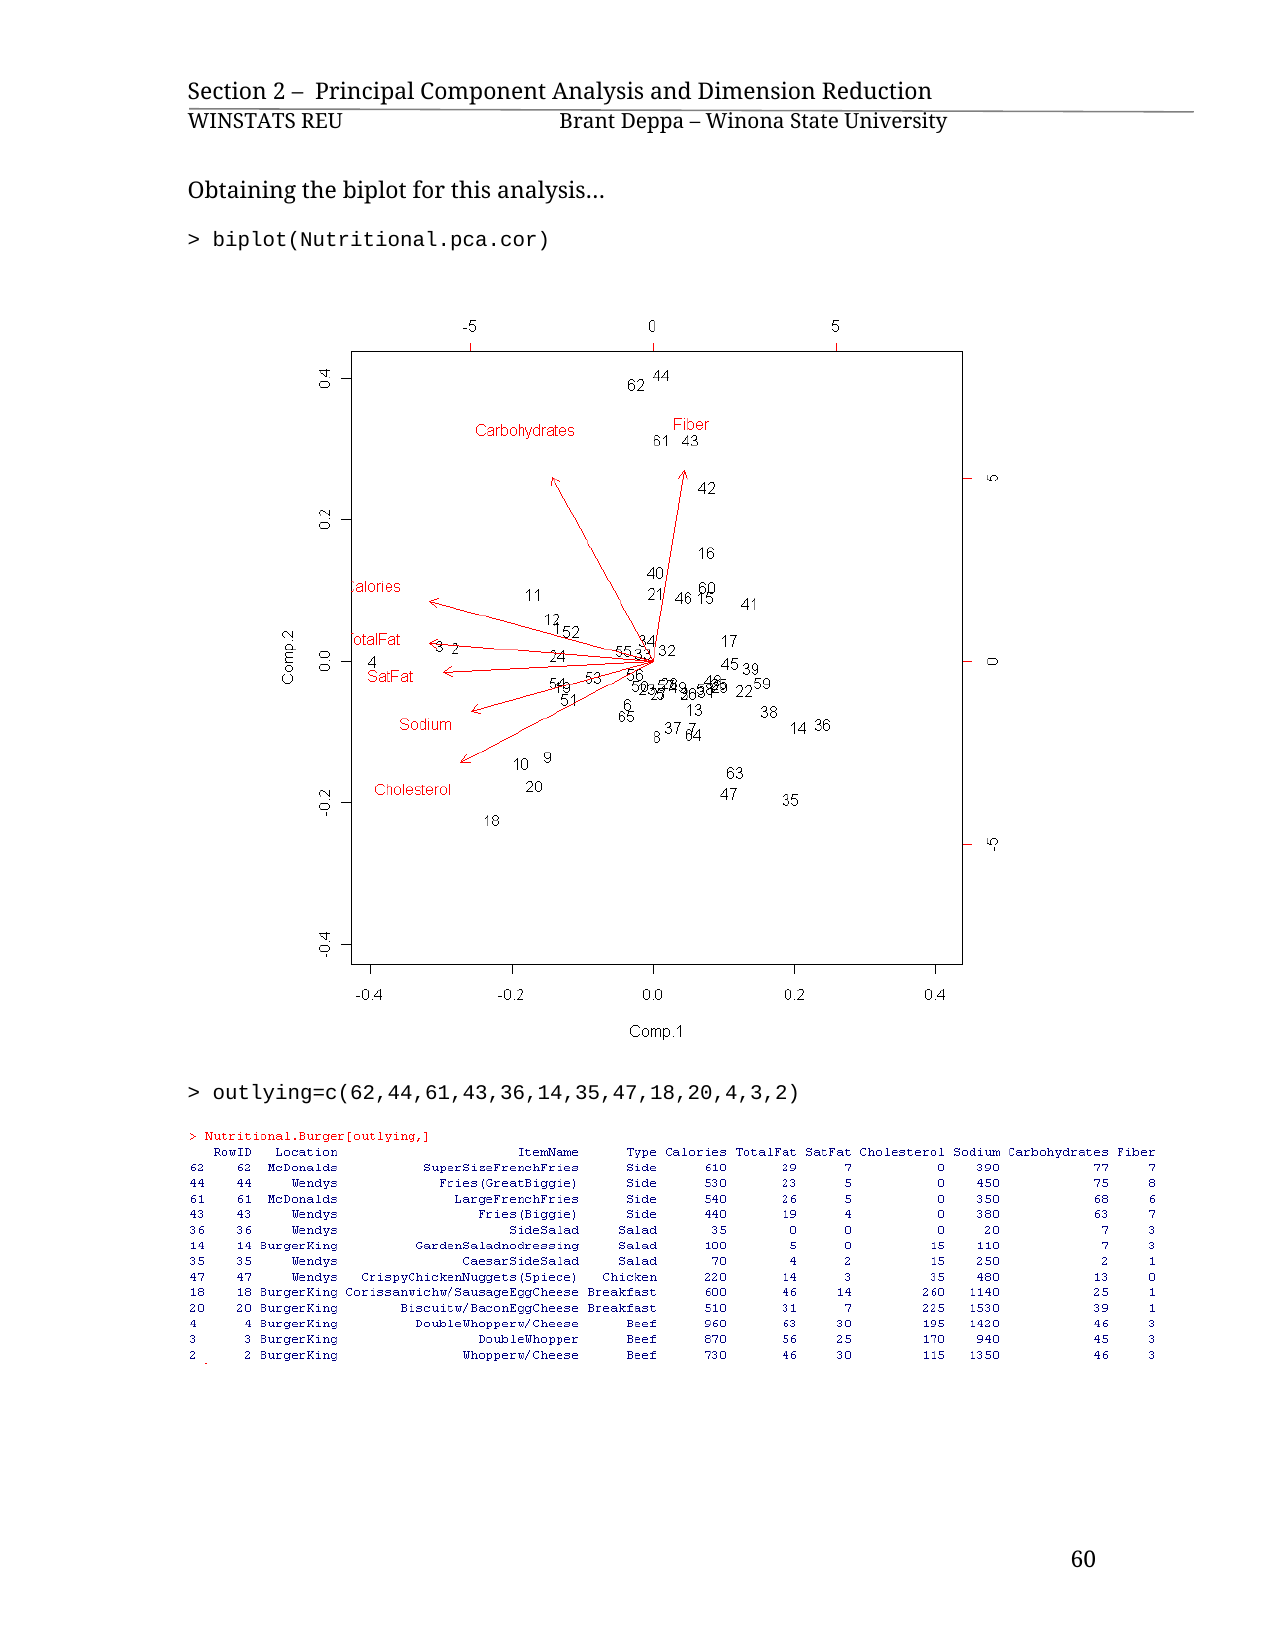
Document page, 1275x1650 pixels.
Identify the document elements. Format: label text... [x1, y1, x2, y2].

picture [187, 1129, 1159, 1364]
text > biplot(Nutritional.pca.cor) [187, 228, 1087, 252]
text Obtaining the biplot for this analysis… [187, 174, 1087, 205]
picture [187, 275, 1088, 1059]
text > outlying=c(62,44,61,43,36,14,35,47,18,20,4,3,2) [187, 1082, 1087, 1106]
